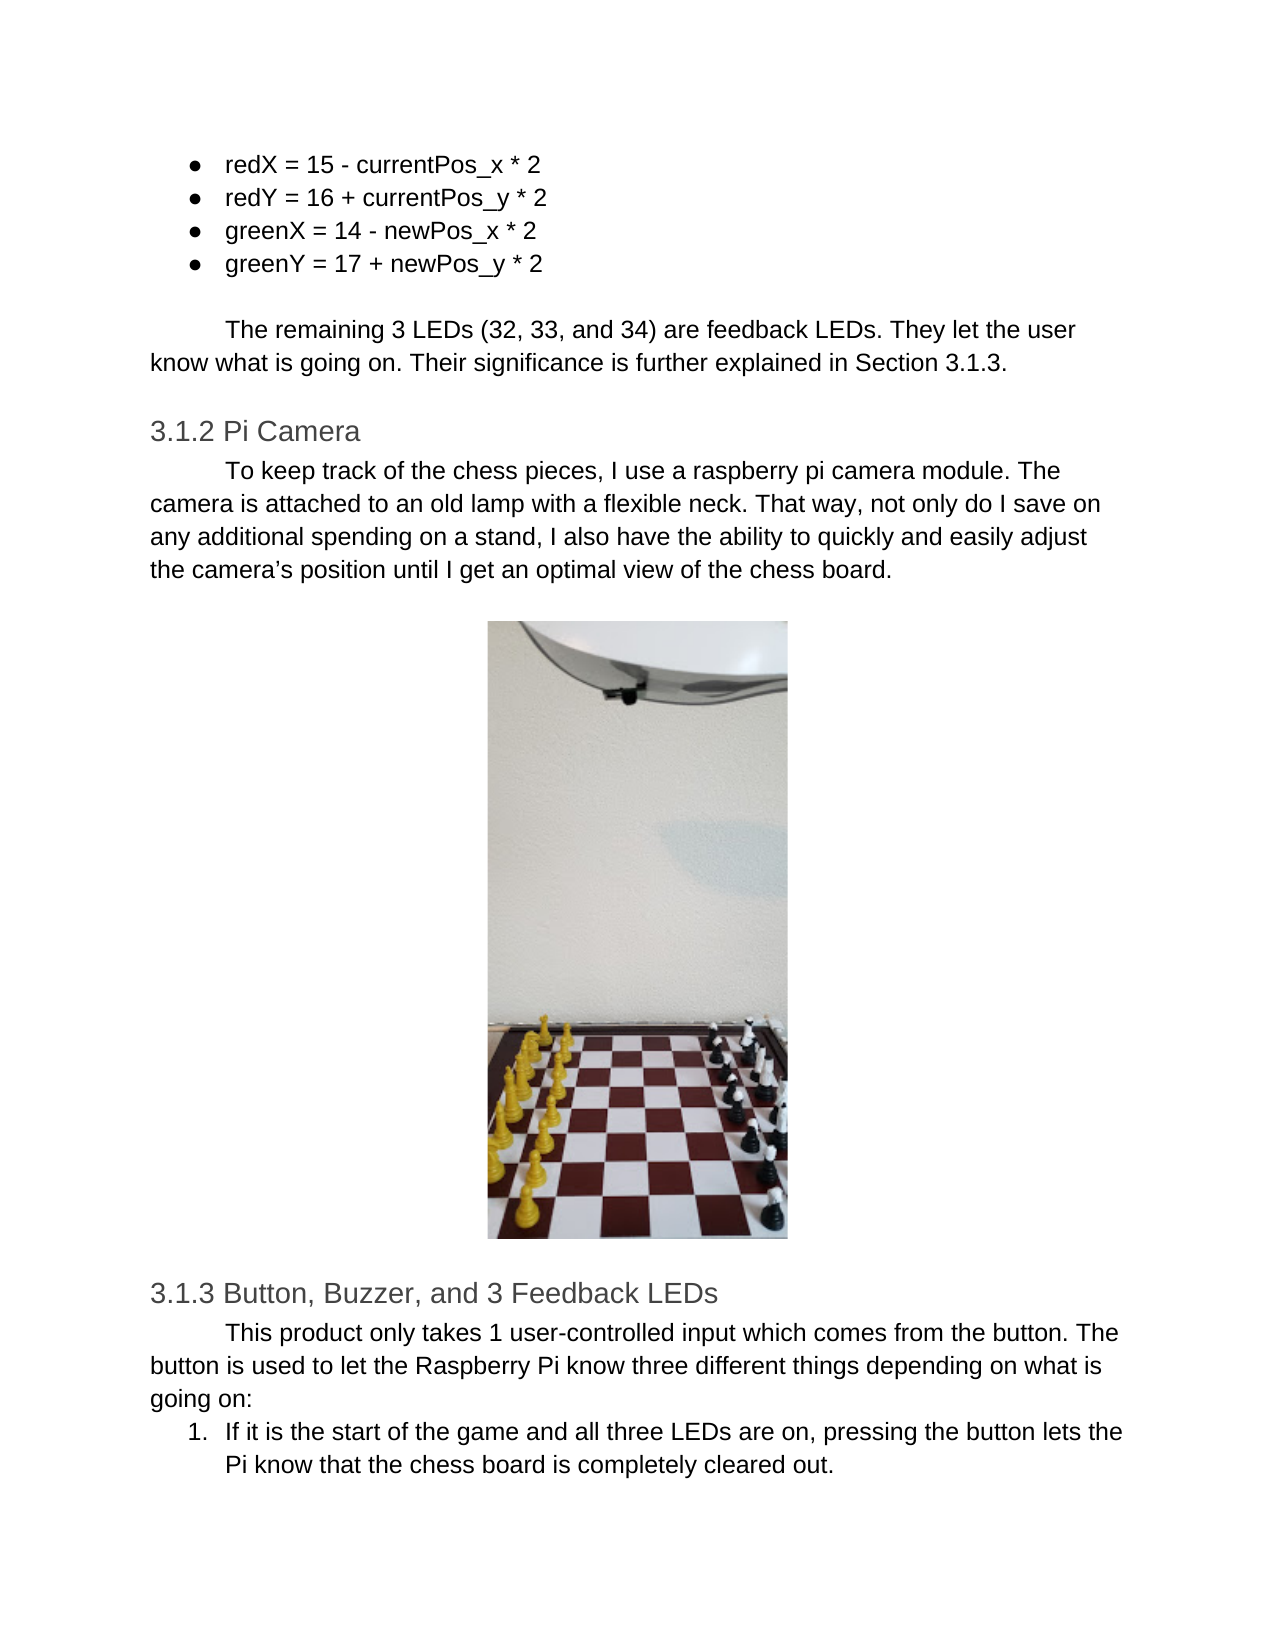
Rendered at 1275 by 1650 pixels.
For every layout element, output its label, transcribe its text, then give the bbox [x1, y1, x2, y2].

text This product only takes 1 user-controlled input which comes from the button. The button is used to let the Raspberry Pi know three different things depending on what is going on: [150, 1318, 1125, 1412]
subtitle 3.1.2 Pi Camera [150, 414, 1125, 448]
list redX = 15 - currentPos_x * 2 [187, 150, 1125, 179]
list greenY = 17 + newPos_y * 2 [187, 249, 1125, 278]
list redY = 16 + currentPos_y * 2 [187, 183, 1125, 212]
picture [487, 621, 788, 1239]
list greenX = 14 - newPos_x * 2 [187, 216, 1125, 245]
text To keep track of the chess pieces, I use a raspberry pi camera module. The camera is attached to an old lamp with a flexible neck. That way, not only do I save on any additional spending on a stand, I also have the ability to quickly and easily adjust the camera’s position until I get an optimal view of the chess board. [150, 456, 1125, 584]
list If it is the start of the game and all three LEDs are on, pressing the button lets the Pi know that the chess board is completely cleared out. [187, 1417, 1125, 1478]
subtitle 3.1.3 Button, Buzzer, and 3 Feedback LEDs [150, 1276, 1125, 1309]
text The remaining 3 LEDs (32, 33, and 34) are feedback LEDs. They let the user know what is going on. Their significance is further explained in Section 3.1.3. [150, 315, 1125, 377]
